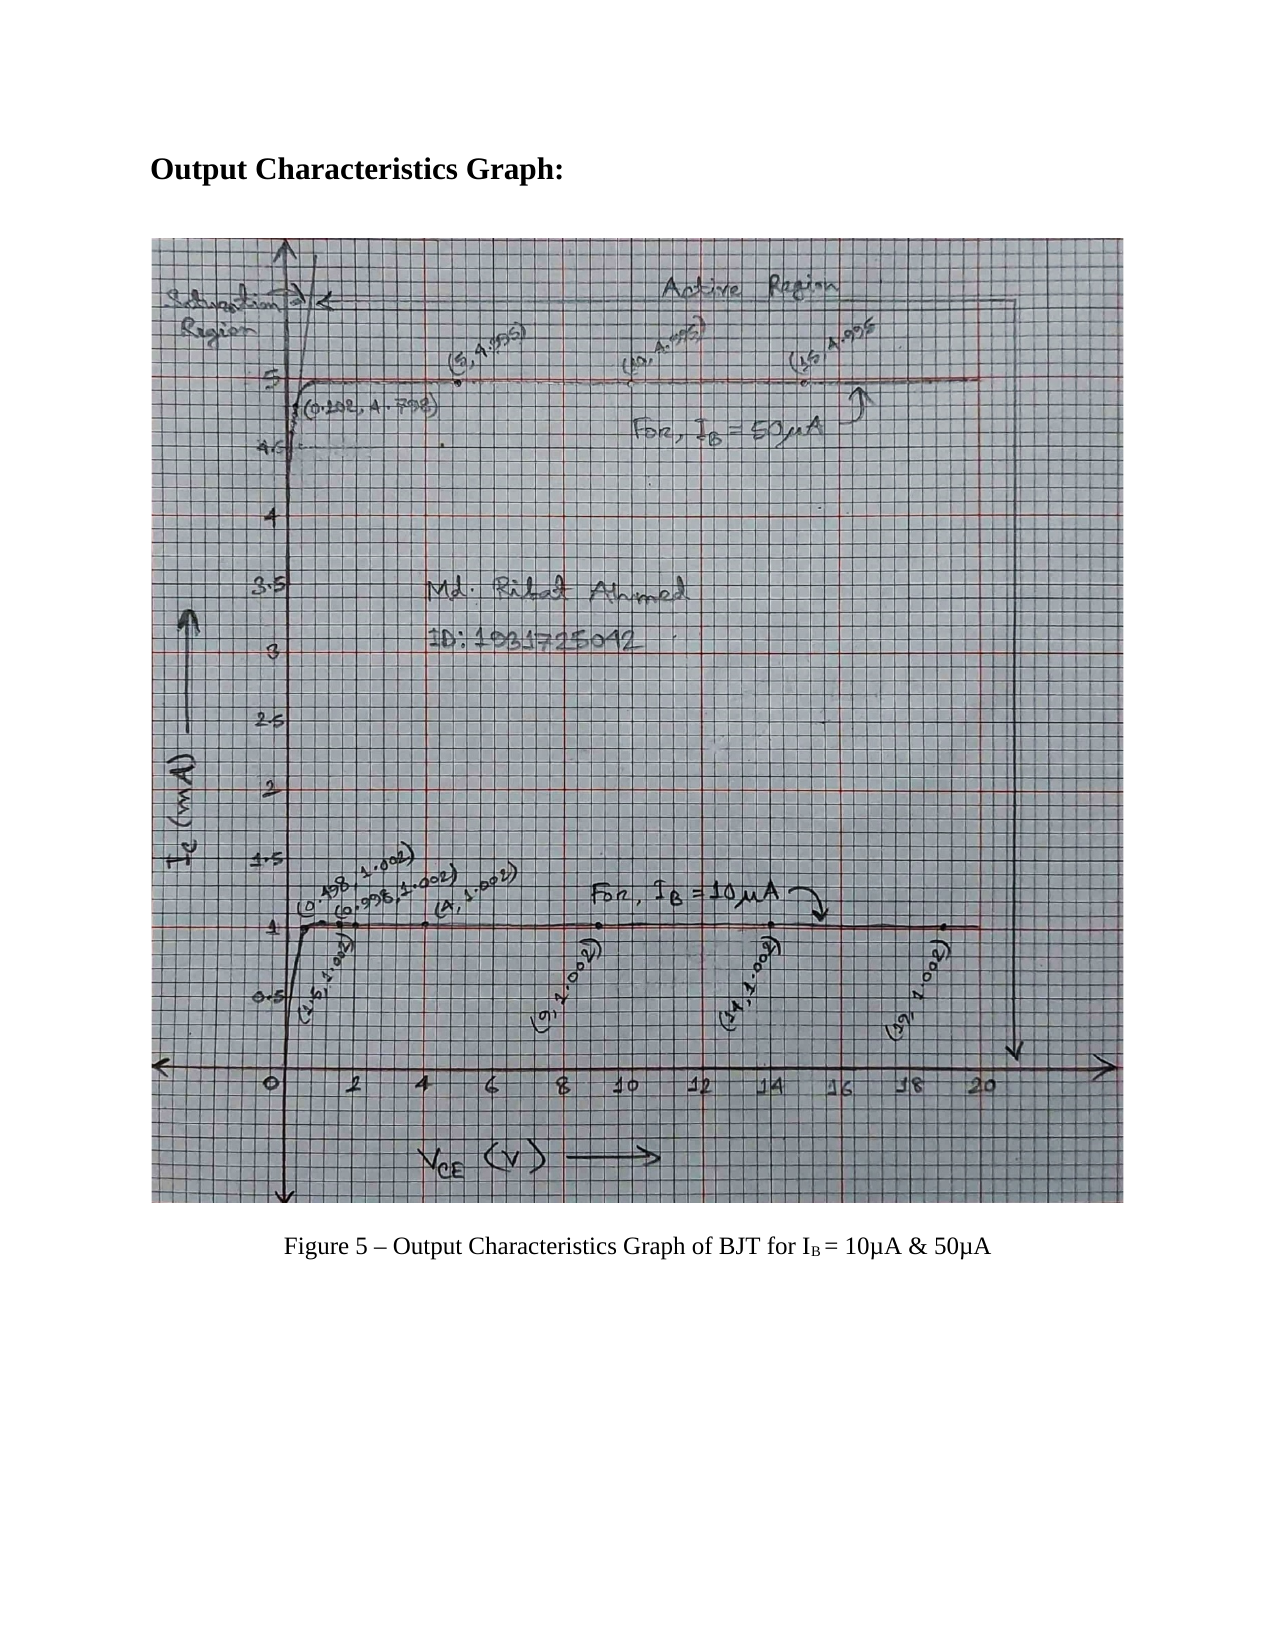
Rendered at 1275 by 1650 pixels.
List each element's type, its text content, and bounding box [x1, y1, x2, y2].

text Figure 5 – Output Characteristics Graph of BJT for IB = 10µA & 50µA [150, 1231, 1125, 1260]
text Output Characteristics Graph: [150, 150, 1125, 186]
picture [151, 238, 1124, 1203]
